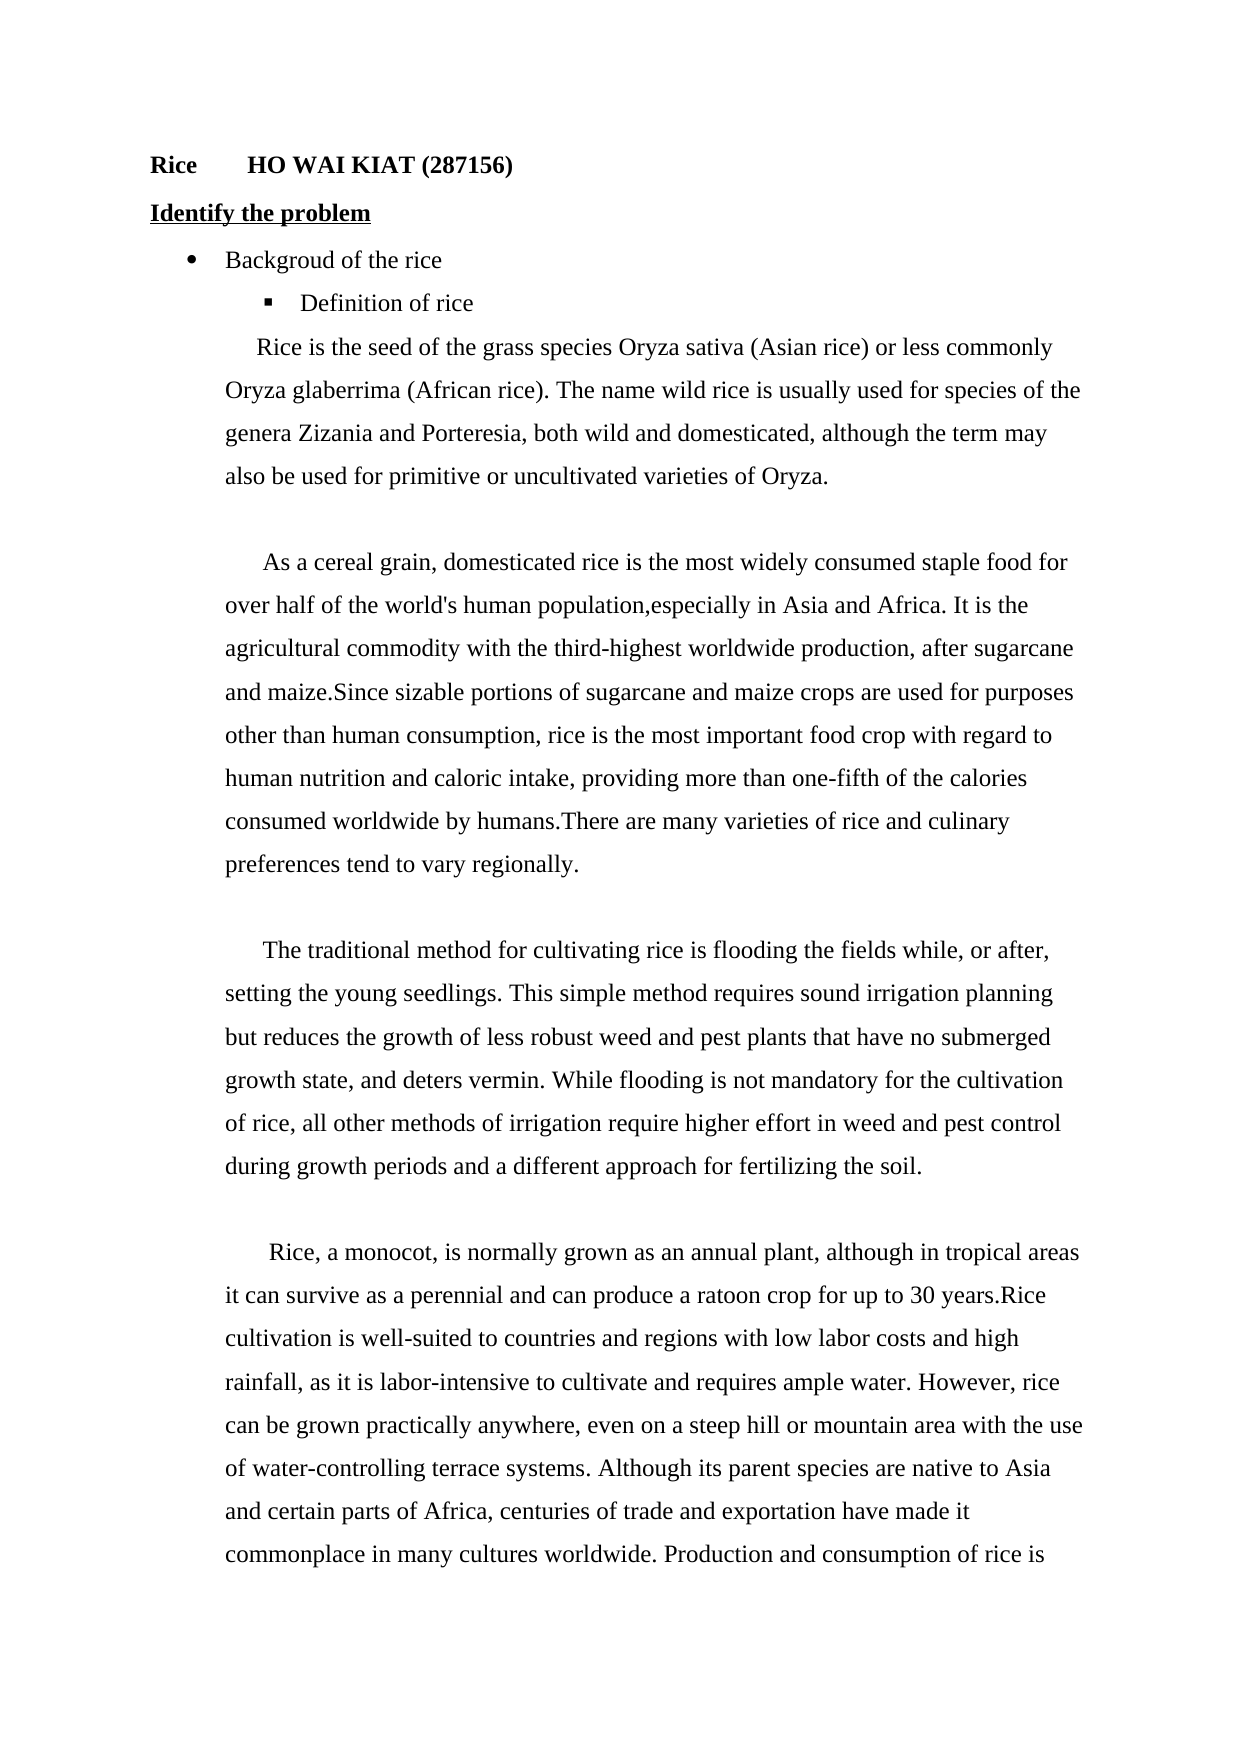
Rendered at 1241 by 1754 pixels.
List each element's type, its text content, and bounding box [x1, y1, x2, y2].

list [225, 1237, 1090, 1568]
list Backgroud of the rice [187, 245, 1090, 274]
list Definition of rice [262, 288, 1090, 317]
list As a cereal grain, domesticated rice is the most widely consumed staple food for over half of the world's human population,especially in Asia and Africa. It is the agricultural commodity with the third-highest worldwide production, after sugarcane and maize.Since sizable portions of sugarcane and maize crops are used for purposes other than human consumption, rice is the most important food crop with regard to human nutrition and caloric intake, providing more than one-fifth of the calories consumed worldwide by humans.There are many varieties of rice and culinary preferences tend to vary regionally. [225, 547, 1090, 878]
text Rice HO WAI KIAT (287156) [150, 150, 1090, 179]
list The traditional method for cultivating rice is flooding the fields while, or after, setting the young seedlings. This simple method requires sound irrigation planning but reduces the growth of less robust weed and pest plants that have no submerged growth state, and deters vermin. While flooding is not mandatory for the cultivation of rice, all other methods of irrigation require higher effort in weed and pest control during growth periods and a different approach for fertilizing the soil. [225, 935, 1090, 1180]
list Rice is the seed of the grass species Oryza sativa (Asian rice) or less commonly Oryza glaberrima (African rice). The name wild rice is usually used for species of the genera Zizania and Porteresia, both wild and domesticated, although the term may also be used for primitive or uncultivated varieties of Oryza. [225, 332, 1090, 490]
text Identify the problem [150, 198, 1090, 226]
